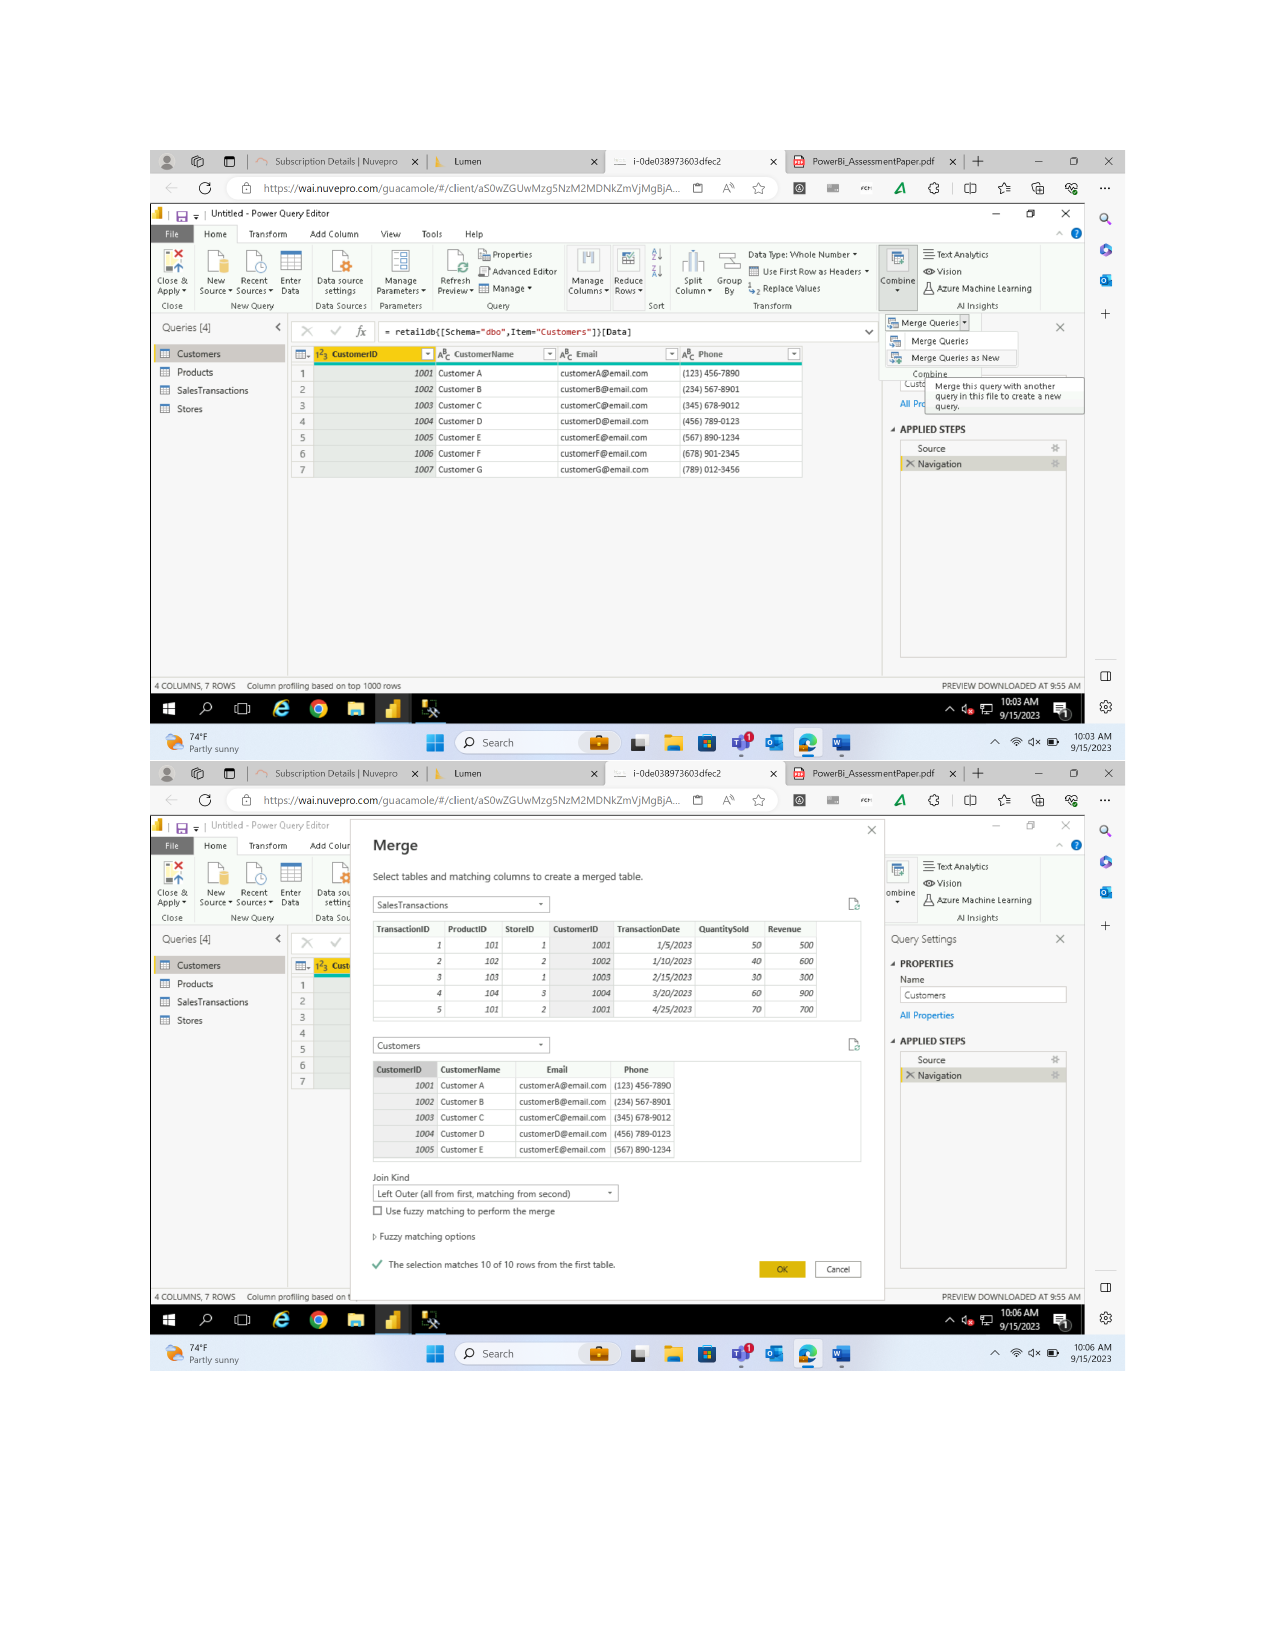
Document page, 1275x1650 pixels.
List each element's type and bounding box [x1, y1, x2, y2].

picture [150, 761, 1125, 1371]
picture [150, 150, 1125, 760]
